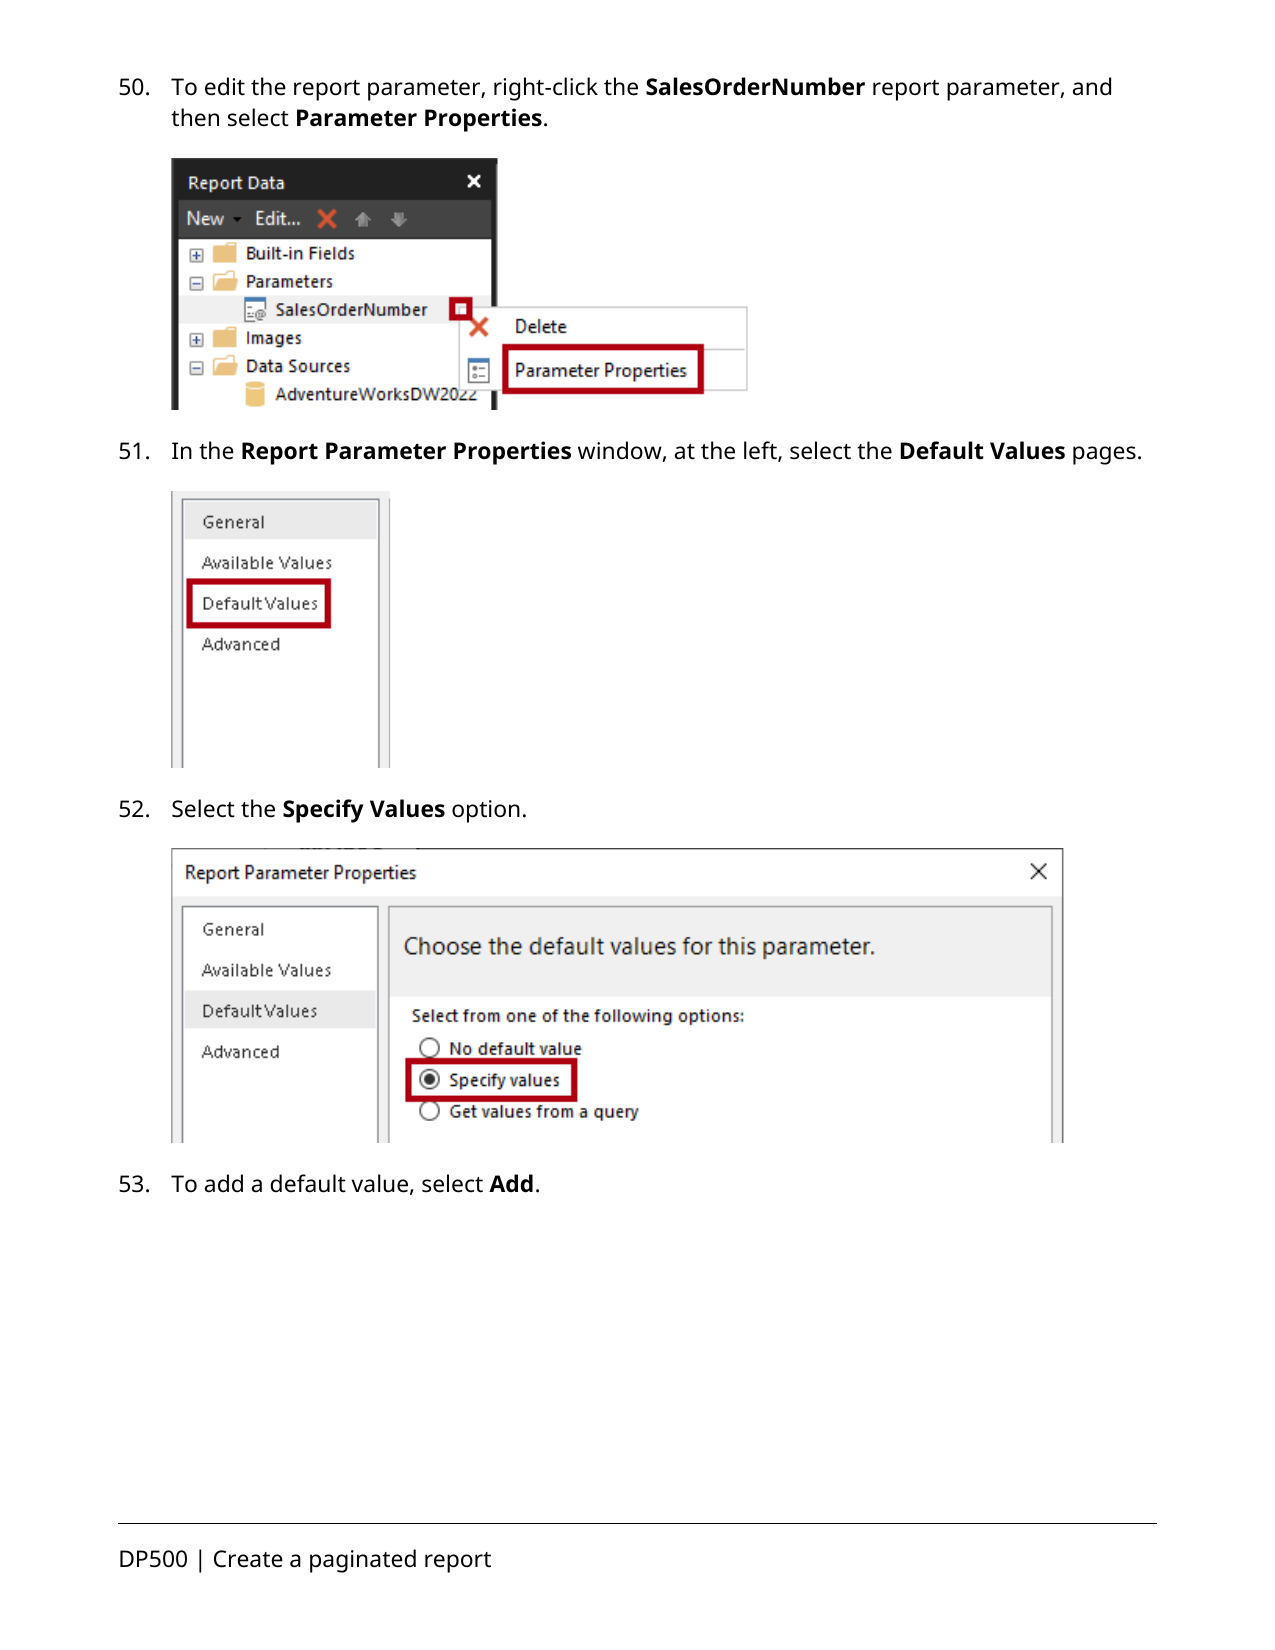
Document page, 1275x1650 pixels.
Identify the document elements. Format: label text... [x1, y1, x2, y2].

text In the Report Parameter Properties window, at the left, select the Default Values pages. [118, 435, 1157, 466]
text To edit the report parameter, right-click the SalesOrderNumber report parameter, and then select Parameter Properties. [118, 71, 1157, 133]
text Select the Specify Values option. [118, 793, 1157, 824]
picture [171, 848, 1064, 1143]
picture [171, 158, 748, 410]
picture [171, 491, 390, 768]
text To add a default value, select Add. [118, 1168, 1157, 1199]
